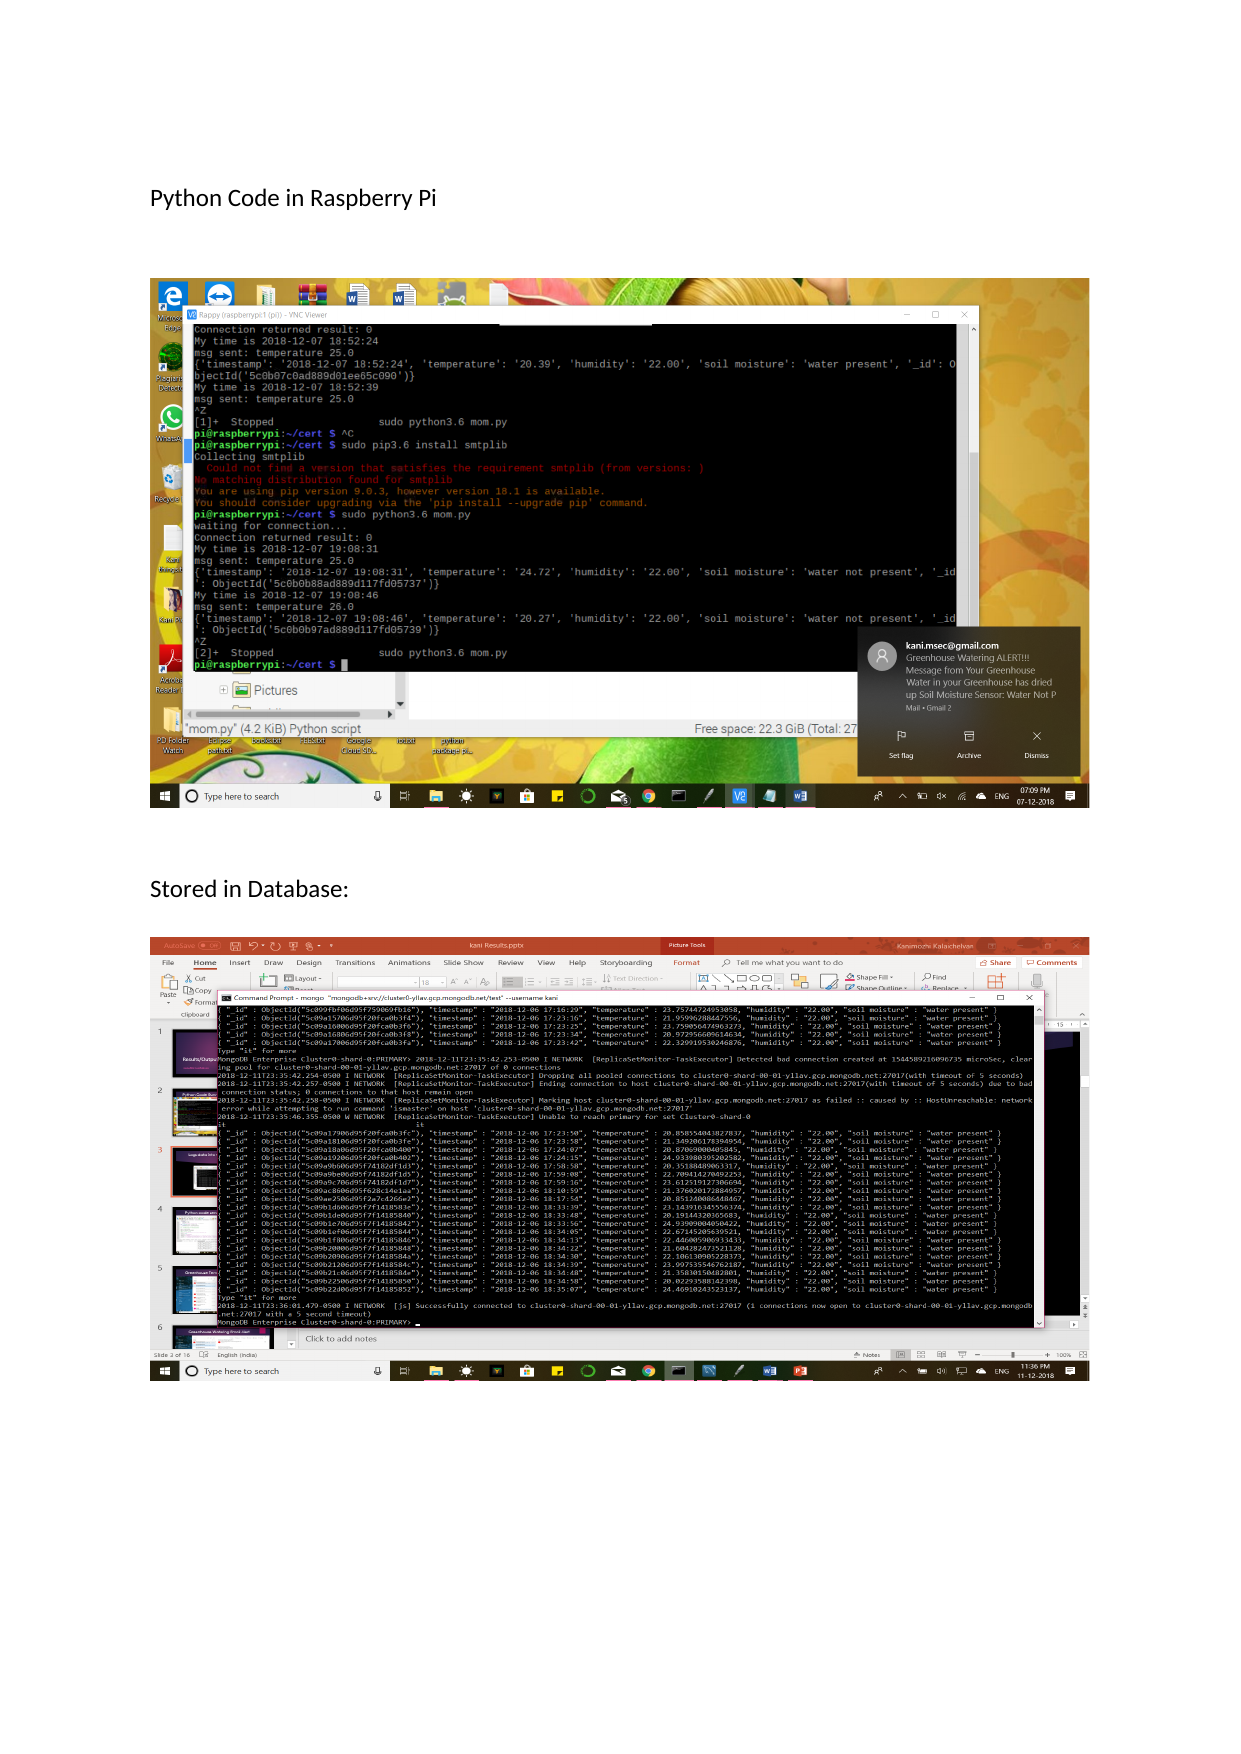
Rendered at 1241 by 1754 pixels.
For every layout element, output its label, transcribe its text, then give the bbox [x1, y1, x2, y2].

picture [150, 278, 1090, 808]
picture [150, 937, 1090, 1381]
text Stored in Database: [150, 873, 1090, 904]
text Python Code in Raspberry Pi [150, 182, 1090, 213]
